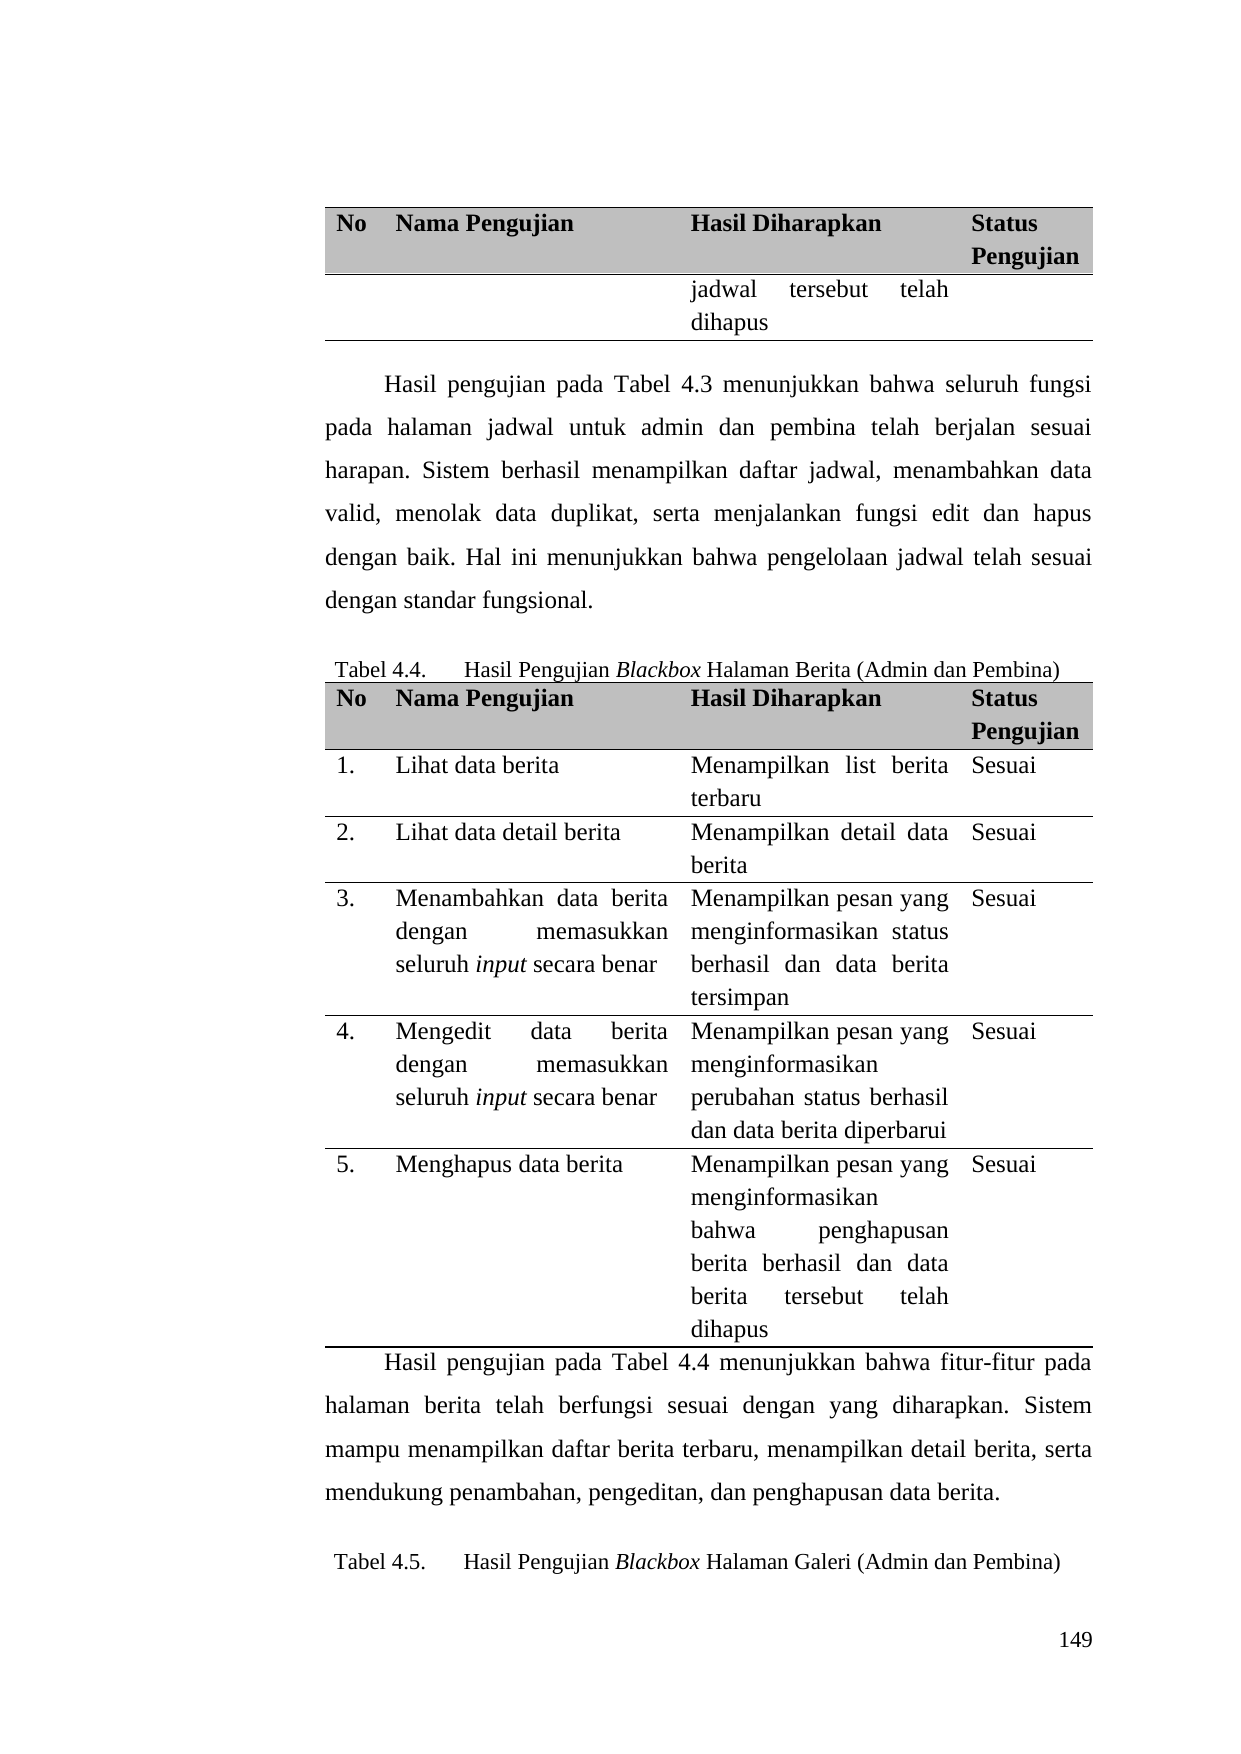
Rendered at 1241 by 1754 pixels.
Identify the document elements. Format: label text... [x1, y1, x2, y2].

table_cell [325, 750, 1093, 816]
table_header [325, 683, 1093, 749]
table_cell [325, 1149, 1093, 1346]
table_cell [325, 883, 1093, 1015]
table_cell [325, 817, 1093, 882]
text Hasil Pengujian Blackbox Halaman Berita (Admin dan Pembina) [302, 656, 1092, 682]
text Hasil pengujian pada Tabel 4.3 menunjukkan bahwa seluruh fungsi pada halaman jadwal untuk admin dan pembina telah berjalan sesuai harapan. Sistem berhasil menampilkan daftar jadwal, menambahkan data valid, menolak data duplikat, serta menjalankan fungsi edit dan hapus dengan baik. Hal ini menunjukkan bahwa pengelolaan jadwal telah sesuai dengan standar fungsional. [325, 369, 1092, 613]
text Hasil Pengujian Blackbox Halaman Galeri (Admin dan Pembina) [302, 1548, 1092, 1574]
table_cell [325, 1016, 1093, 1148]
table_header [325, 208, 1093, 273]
text Hasil pengujian pada Tabel 4.4 menunjukkan bahwa fitur-fitur pada halaman berita telah berfungsi sesuai dengan yang diharapkan. Sistem mampu menampilkan daftar berita terbaru, menampilkan detail berita, serta mendukung penambahan, pengeditan, dan penghapusan data berita. [325, 1348, 1092, 1506]
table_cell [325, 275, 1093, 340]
